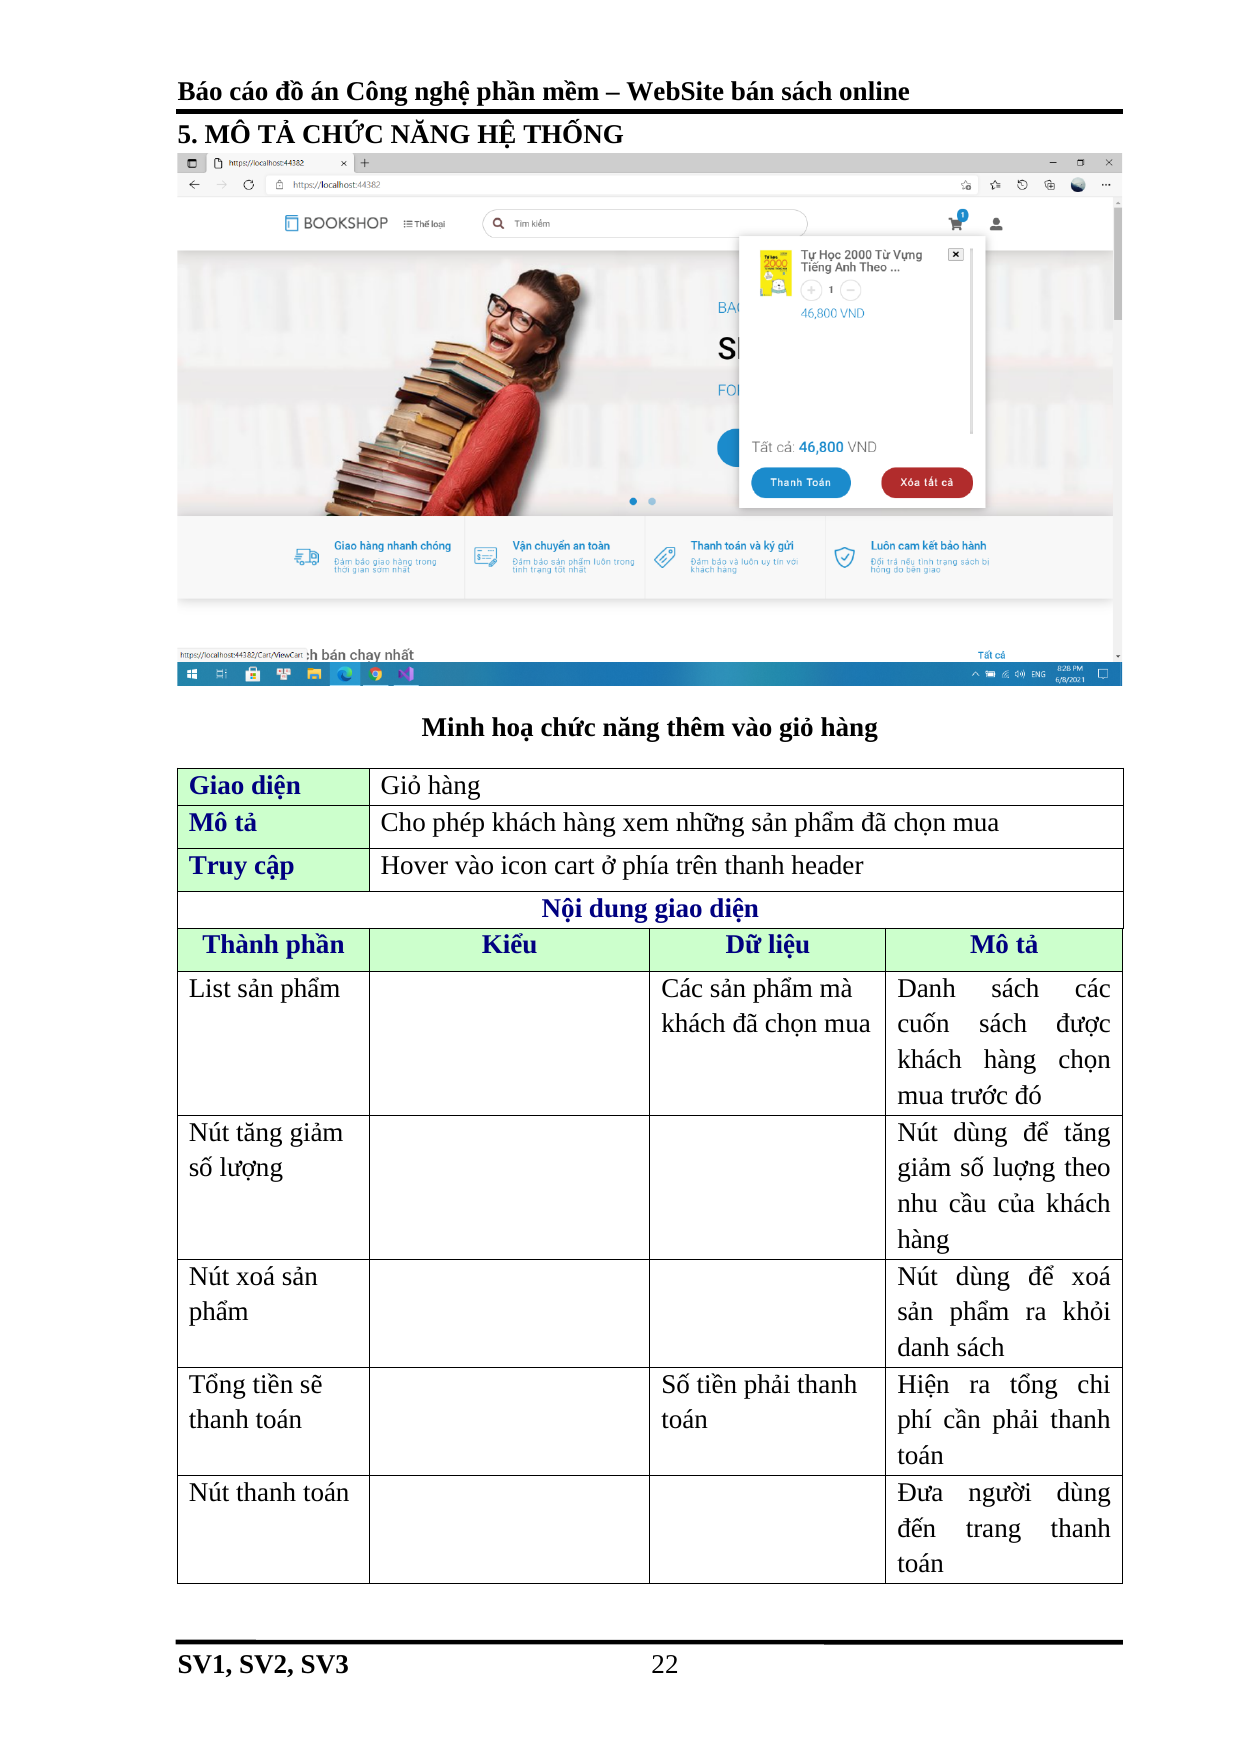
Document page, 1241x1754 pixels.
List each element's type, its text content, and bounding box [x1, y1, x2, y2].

table_cell Dữ liệu [650, 929, 885, 971]
text Minh hoạ chức năng thêm vào giỏ hàng [177, 711, 1122, 742]
table_cell [370, 1260, 649, 1367]
table_cell Nút thanh toán [178, 1476, 369, 1583]
table_cell [650, 1476, 885, 1583]
table_cell [650, 1260, 885, 1367]
table_cell Mô tả [178, 806, 369, 848]
table_header Giao diện [178, 769, 369, 805]
table_cell Hover vào icon cart ở phía trên thanh header [370, 849, 1123, 891]
table_cell Nội dung giao diện [178, 892, 1123, 927]
table_cell Các sản phẩm mà khách đã chọn mua [650, 972, 885, 1115]
table_cell List sản phẩm [178, 972, 369, 1115]
table_header Giỏ hàng [370, 769, 1123, 805]
subtitle 5. MÔ TẢ CHỨC NĂNG HỆ THỐNG [177, 118, 1122, 149]
table_cell Nút tăng giảm số lượng [178, 1116, 369, 1259]
table_cell [370, 1476, 649, 1583]
table_cell Số tiền phải thanh toán [650, 1368, 885, 1475]
table_cell [370, 1368, 649, 1475]
picture [177, 153, 1123, 686]
table_cell Nút xoá sản phẩm [178, 1260, 369, 1367]
table_cell Nút dùng để tăng giảm số luợng theo nhu cầu của khách hàng [886, 1116, 1122, 1259]
table_cell Cho phép khách hàng xem những sản phẩm đã chọn mua [370, 806, 1123, 848]
table_cell [650, 1116, 885, 1259]
table_cell Hiện ra tổng chi phí cần phải thanh toán [886, 1368, 1122, 1475]
table_cell [370, 1116, 649, 1259]
table_cell Danh sách các cuốn sách được khách hàng chọn mua trước đó [886, 972, 1122, 1115]
table_cell Tổng tiền sẽ thanh toán [178, 1368, 369, 1475]
table_cell Nút dùng để xoá sản phẩm ra khỏi danh sách [886, 1260, 1122, 1367]
table_cell Kiểu [370, 929, 649, 971]
table_cell Thành phần [178, 929, 369, 971]
table_cell Truy cập [178, 849, 369, 891]
table_cell Mô tả [886, 929, 1122, 971]
table_cell Đưa người dùng đến trang thanh toán [886, 1476, 1122, 1583]
table_cell [370, 972, 649, 1115]
